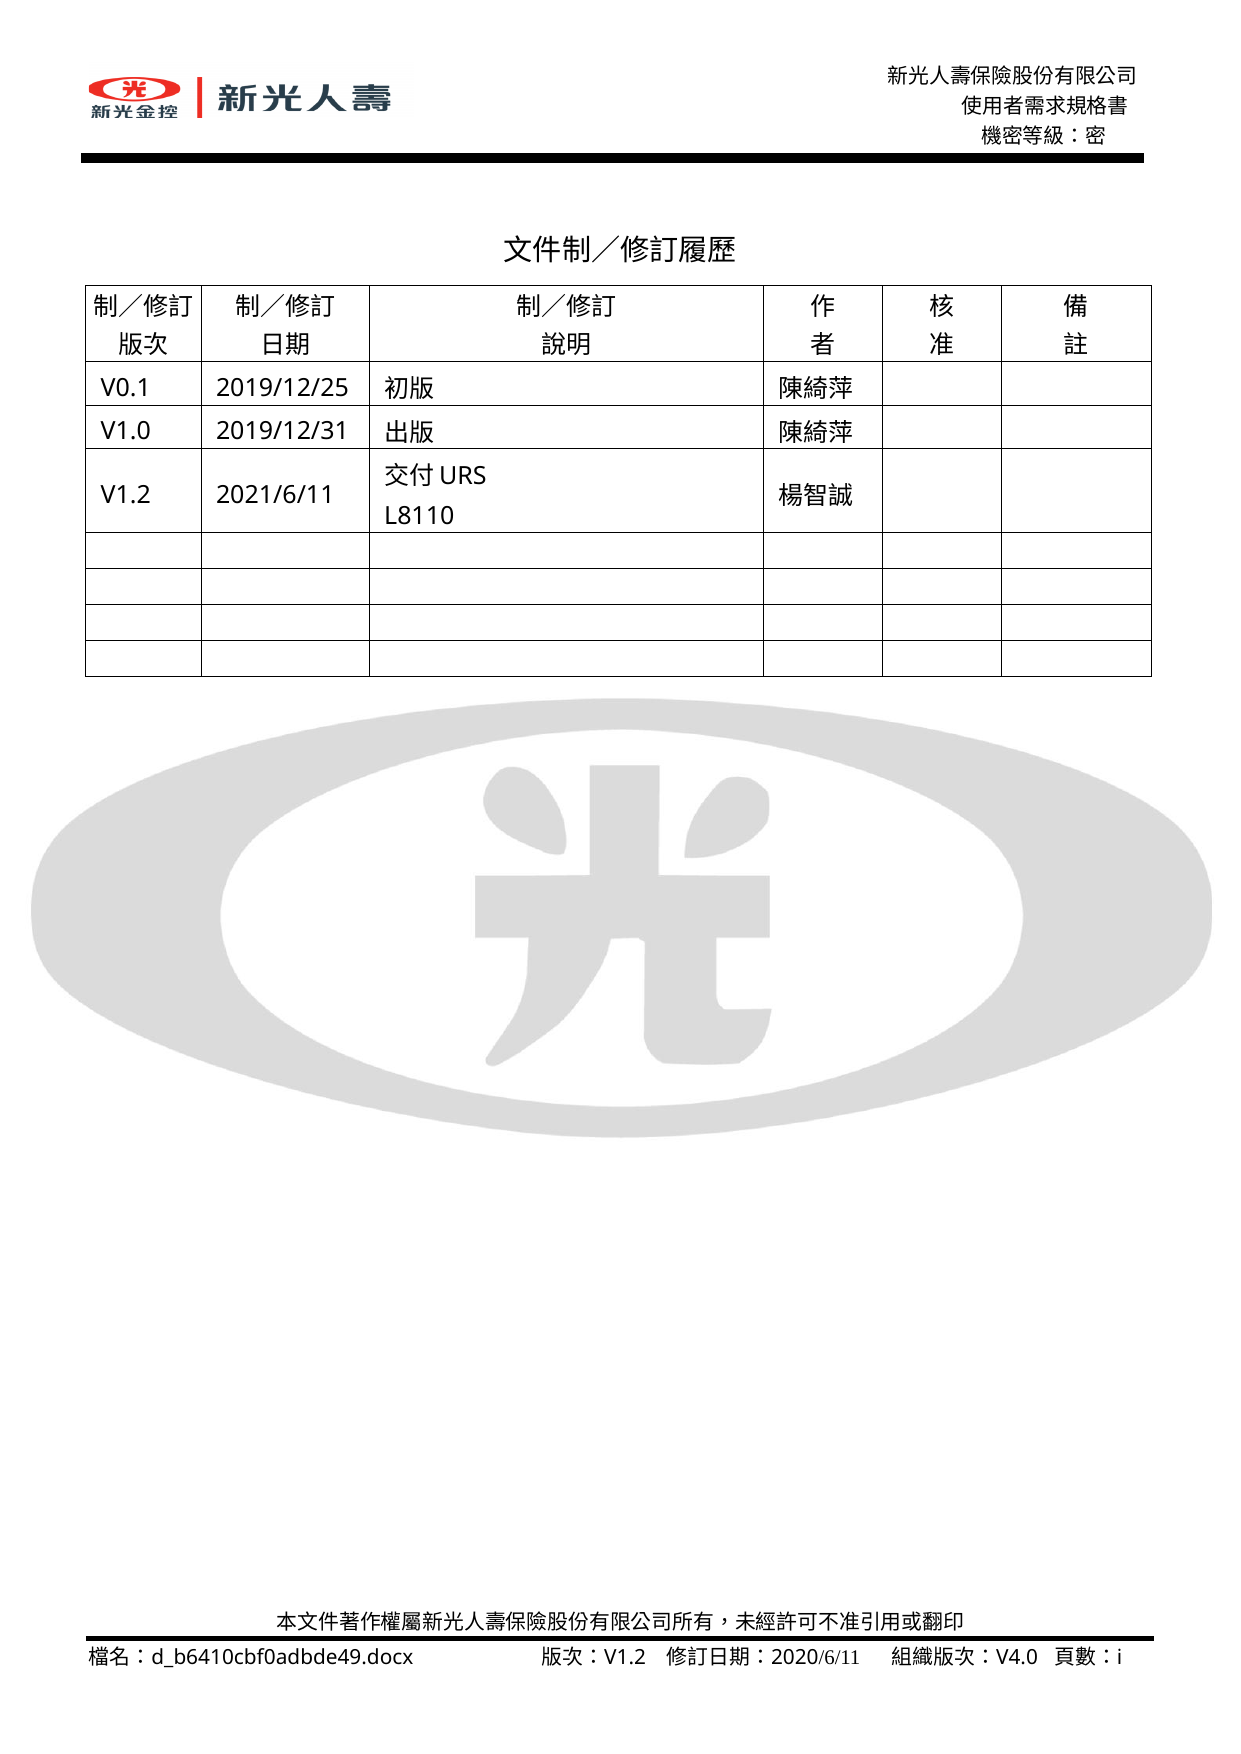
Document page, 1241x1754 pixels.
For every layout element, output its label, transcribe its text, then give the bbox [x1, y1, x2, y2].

table_cell [86, 533, 201, 568]
table_cell [86, 605, 201, 640]
table_header 核 准 [883, 286, 1001, 361]
table_header 備 註 [1002, 286, 1151, 361]
picture [25, 690, 1215, 1144]
table_cell 2019/12/31 [202, 406, 369, 448]
table_header 制／修訂 日期 [202, 286, 369, 361]
table_cell [1002, 449, 1151, 532]
table_cell [883, 533, 1001, 568]
table_cell 2019/12/25 [202, 362, 369, 405]
table_cell [1002, 406, 1151, 448]
table_cell [764, 569, 882, 604]
table_cell [202, 641, 369, 676]
picture [88, 61, 414, 118]
table_cell [764, 533, 882, 568]
table_cell [883, 641, 1001, 676]
table_cell 楊智誠 [764, 449, 882, 532]
table_cell [764, 641, 882, 676]
table_cell [1002, 533, 1151, 568]
table_cell [370, 533, 763, 568]
table_cell [202, 533, 369, 568]
table_cell 2021/6/11 [202, 449, 369, 532]
table_cell V0.1 [86, 362, 201, 405]
table_cell [86, 641, 201, 676]
table_cell 交付URS L8110 [370, 449, 763, 532]
table_cell [883, 362, 1001, 405]
table_cell [1002, 569, 1151, 604]
table_cell 陳綺萍 [764, 362, 882, 405]
table_header 制／修訂 版次 [86, 286, 201, 361]
table_cell [1002, 641, 1151, 676]
table_cell [370, 569, 763, 604]
table_cell 出版 [370, 406, 763, 448]
table_cell [883, 406, 1001, 448]
table_cell V1.2 [86, 449, 201, 532]
table_cell [1002, 362, 1151, 405]
table_cell [370, 641, 763, 676]
table_cell [883, 605, 1001, 640]
table_cell [370, 605, 763, 640]
table_cell [1002, 605, 1151, 640]
table_cell [883, 569, 1001, 604]
table_cell 初版 [370, 362, 763, 405]
text 文件制／修訂履歷 [89, 210, 1152, 285]
table_cell V1.0 [86, 406, 201, 448]
table_cell [86, 569, 201, 604]
table_cell [883, 449, 1001, 532]
table_cell 陳綺萍 [764, 406, 882, 448]
table_header 制／修訂 說明 [370, 286, 763, 361]
table_cell [202, 605, 369, 640]
table_header 作 者 [764, 286, 882, 361]
table_cell [202, 569, 369, 604]
table_cell [764, 605, 882, 640]
